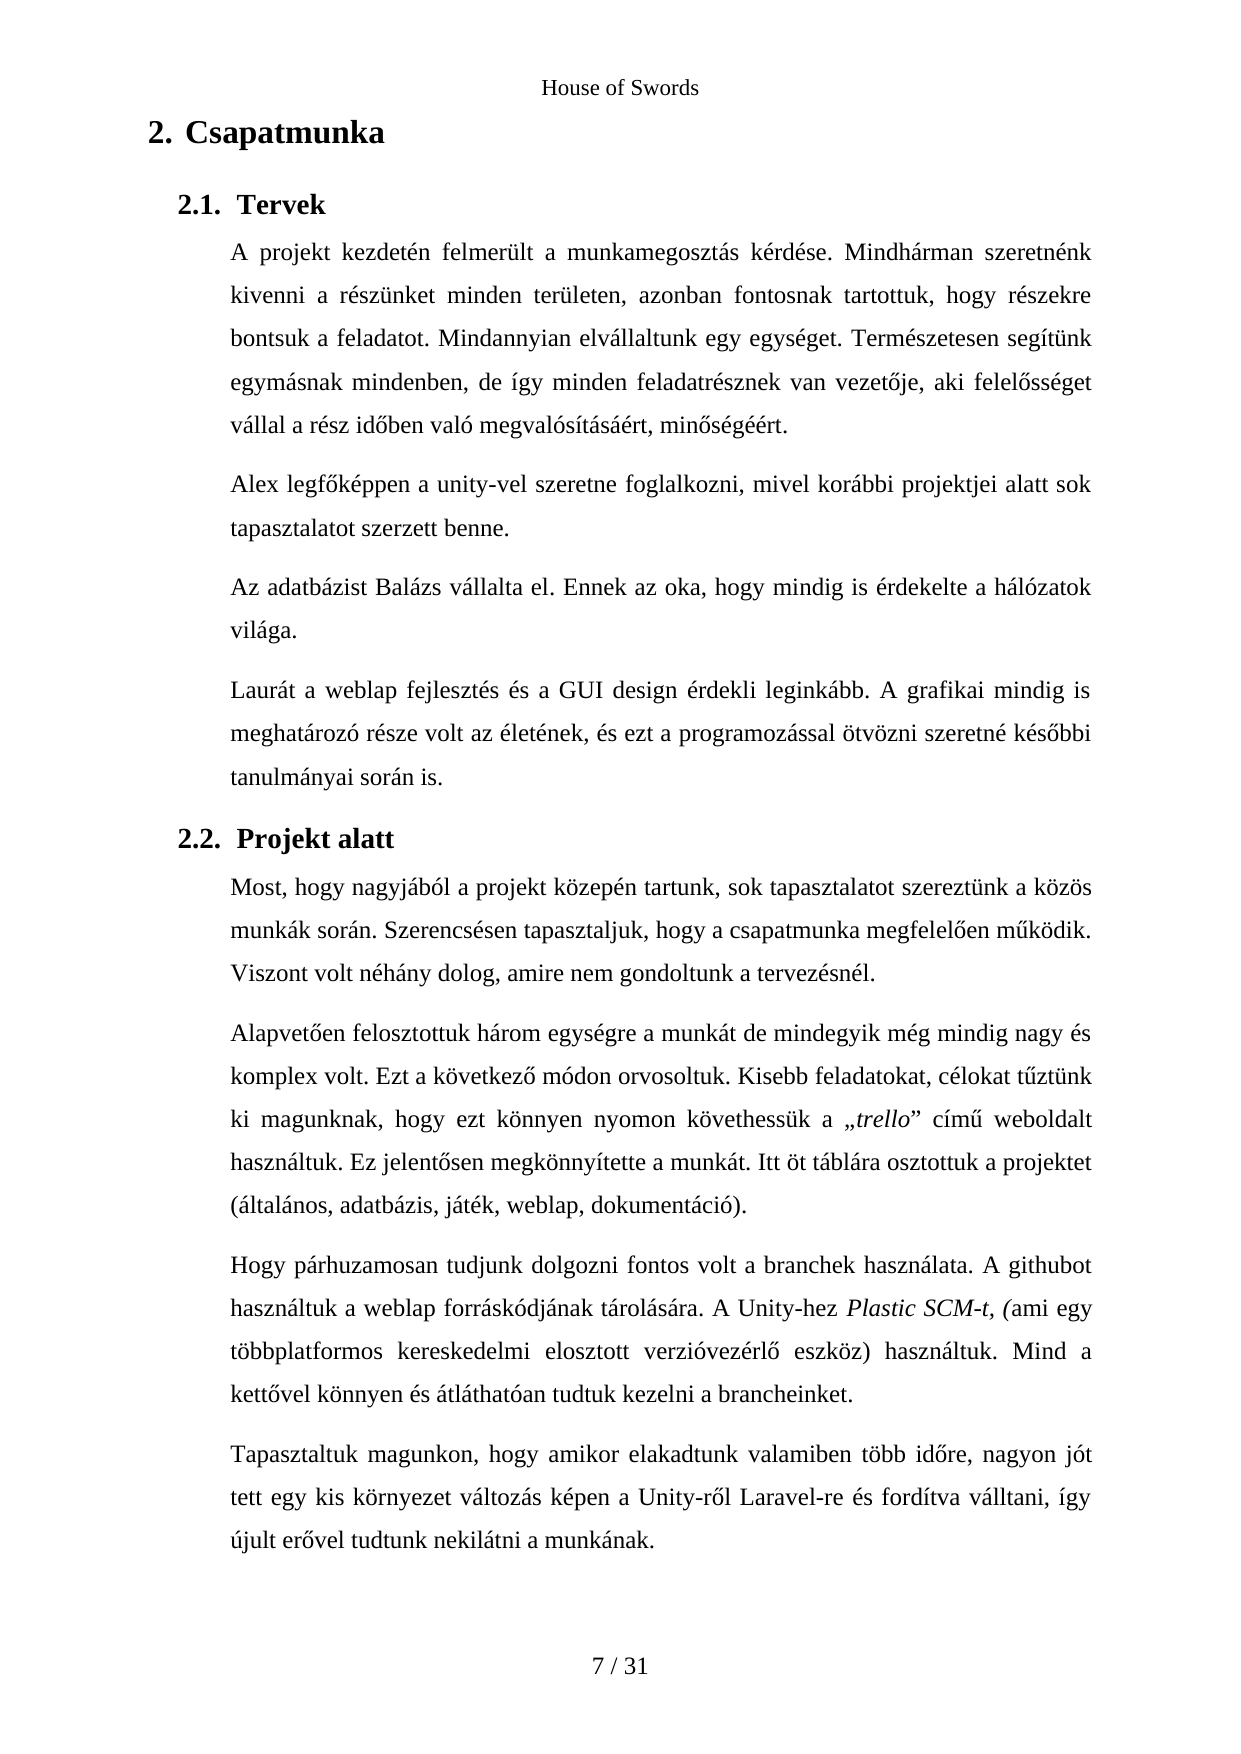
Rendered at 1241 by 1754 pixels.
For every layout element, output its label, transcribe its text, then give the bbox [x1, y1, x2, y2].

list Laurát a weblap fejlesztés és a GUI design érdekli leginkább. A grafikai mindig is meghatározó része volt az életének, és ezt a programozással ötvözni szeretné későbbi tanulmányai során is. [230, 675, 1092, 790]
list Hogy párhuzamosan tudjunk dolgozni fontos volt a branchek használata. A githubot használtuk a weblap forráskódjának tárolására. A Unity-hez Plastic SCM-t, (ami egy többplatformos kereskedelmi elosztott verzióvezérlő eszköz) használtuk. Mind a kettővel könnyen és átláthatóan tudtuk kezelni a brancheinket. [230, 1250, 1092, 1408]
list Projekt alatt [177, 821, 1092, 855]
list A projekt kezdetén felmerült a munkamegosztás kérdése. Mindhárman szeretnénk kivenni a részünket minden területen, azonban fontosnak tartottuk, hogy részekre bontsuk a feladatot. Mindannyian elvállaltunk egy egységet. Természetesen segítünk egymásnak mindenben, de így minden feladatrésznek van vezetője, aki felelősséget vállal a rész időben való megvalósításáért, minőségéért. [230, 237, 1092, 438]
list Alex legfőképpen a unity-vel szeretne foglalkozni, mivel korábbi projektjei alatt sok tapasztalatot szerzett benne. [230, 469, 1092, 541]
list Alapvetően felosztottuk három egységre a munkát de mindegyik még mindig nagy és komplex volt. Ezt a következő módon orvosoltuk. Kisebb feladatokat, célokat tűztünk ki magunknak, hogy ezt könnyen nyomon követhessük a „trello” című weboldalt használtuk. Ez jelentősen megkönnyítette a munkát. Itt öt táblára osztottuk a projektet (általános, adatbázis, játék, weblap, dokumentáció). [230, 1018, 1092, 1219]
list Tervek [177, 187, 1092, 220]
list Az adatbázist Balázs vállalta el. Ennek az oka, hogy mindig is érdekelte a hálózatok világa. [230, 572, 1092, 644]
list Csapatmunka [148, 113, 1092, 151]
list Tapasztaltuk magunkon, hogy amikor elakadtunk valamiben több időre, nagyon jót tett egy kis környezet változás képen a Unity-ről Laravel-re és fordítva válltani, így újult erővel tudtunk nekilátni a munkának. [230, 1439, 1092, 1554]
list Most, hogy nagyjából a projekt közepén tartunk, sok tapasztalatot szereztünk a közös munkák során. Szerencsésen tapasztaljuk, hogy a csapatmunka megfelelően működik. Viszont volt néhány dolog, amire nem gondoltunk a tervezésnél. [230, 872, 1092, 987]
